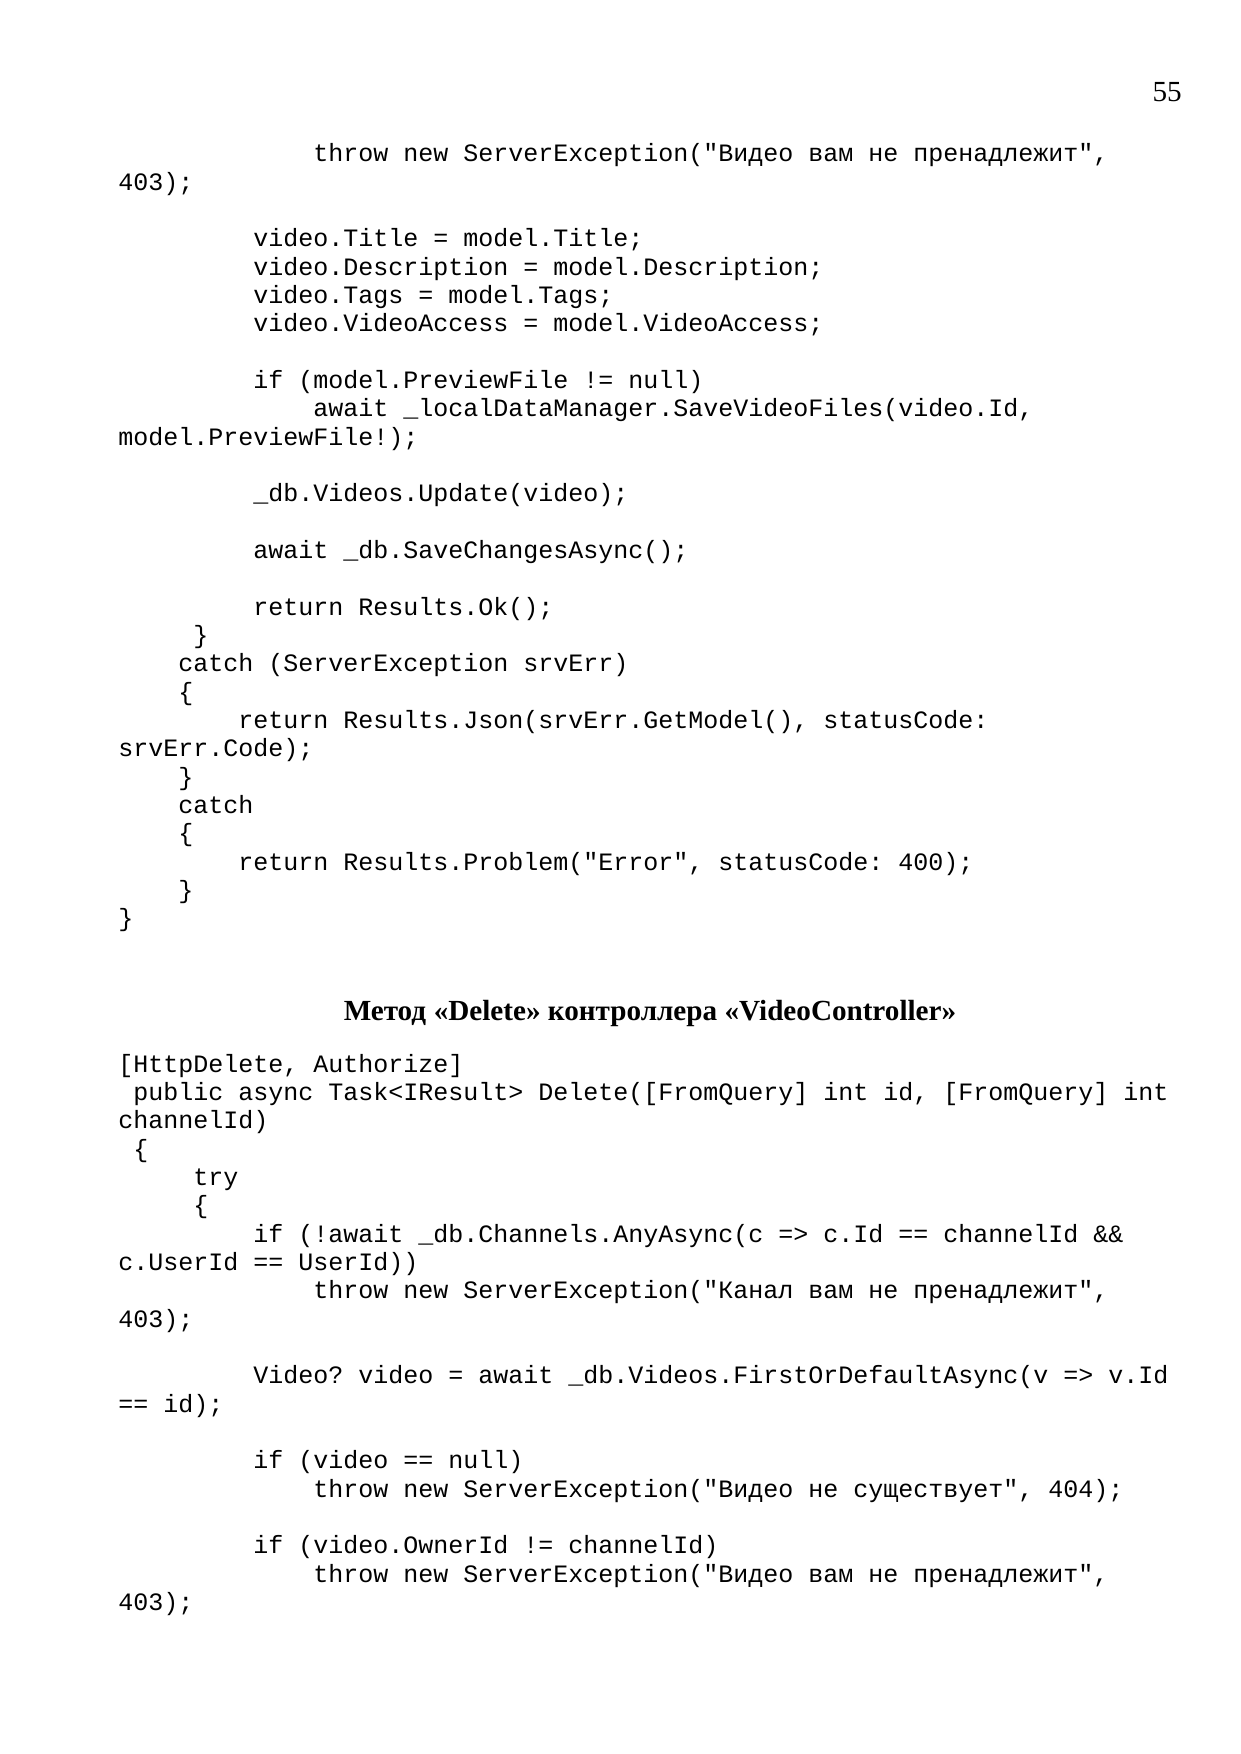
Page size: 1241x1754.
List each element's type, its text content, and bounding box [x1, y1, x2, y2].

text video.Description = model.Description; [118, 254, 1181, 283]
text { [118, 1136, 1181, 1165]
text } [118, 623, 1181, 651]
text } [118, 764, 1181, 793]
text Метод «Delete» контроллера «VideoController» [118, 993, 1181, 1026]
text } [118, 906, 1181, 934]
text return Results.Ok(); [118, 594, 1181, 623]
text } [118, 878, 1181, 906]
text { [118, 821, 1181, 849]
text throw new ServerException("Видео вам не пренадлежит", 403); [118, 141, 1181, 198]
text if (model.PreviewFile != null) [118, 368, 1181, 396]
text return Results.Problem("Error", statusCode: 400); [118, 849, 1181, 878]
text { [118, 1193, 1181, 1221]
text video.Title = model.Title; [118, 226, 1181, 254]
text public async Task<IResult> Delete([FromQuery] int id, [FromQuery] int channelId) [118, 1080, 1181, 1136]
text { [118, 679, 1181, 708]
text throw new ServerException("Канал вам не пренадлежит", 403); [118, 1278, 1181, 1335]
text video.VideoAccess = model.VideoAccess; [118, 311, 1181, 339]
text [HttpDelete, Authorize] [118, 1051, 1181, 1080]
text await _db.SaveChangesAsync(); [118, 538, 1181, 566]
text if (!await _db.Channels.AnyAsync(c => c.Id == channelId && c.UserId == UserId)) [118, 1221, 1181, 1278]
text if (video == null) [118, 1448, 1181, 1476]
text video.Tags = model.Tags; [118, 283, 1181, 311]
text Video? video = await _db.Videos.FirstOrDefaultAsync(v => v.Id == id); [118, 1363, 1181, 1420]
text try [118, 1165, 1181, 1193]
text if (video.OwnerId != channelId) [118, 1533, 1181, 1561]
text return Results.Json(srvErr.GetModel(), statusCode: srvErr.Code); [118, 708, 1181, 764]
text throw new ServerException("Видео вам не пренадлежит", 403); [118, 1561, 1181, 1618]
text _db.Videos.Update(video); [118, 481, 1181, 509]
text catch [118, 793, 1181, 821]
text await _localDataManager.SaveVideoFiles(video.Id, model.PreviewFile!); [118, 396, 1181, 453]
text throw new ServerException("Видео не существует", 404); [118, 1476, 1181, 1505]
text catch (ServerException srvErr) [118, 651, 1181, 679]
